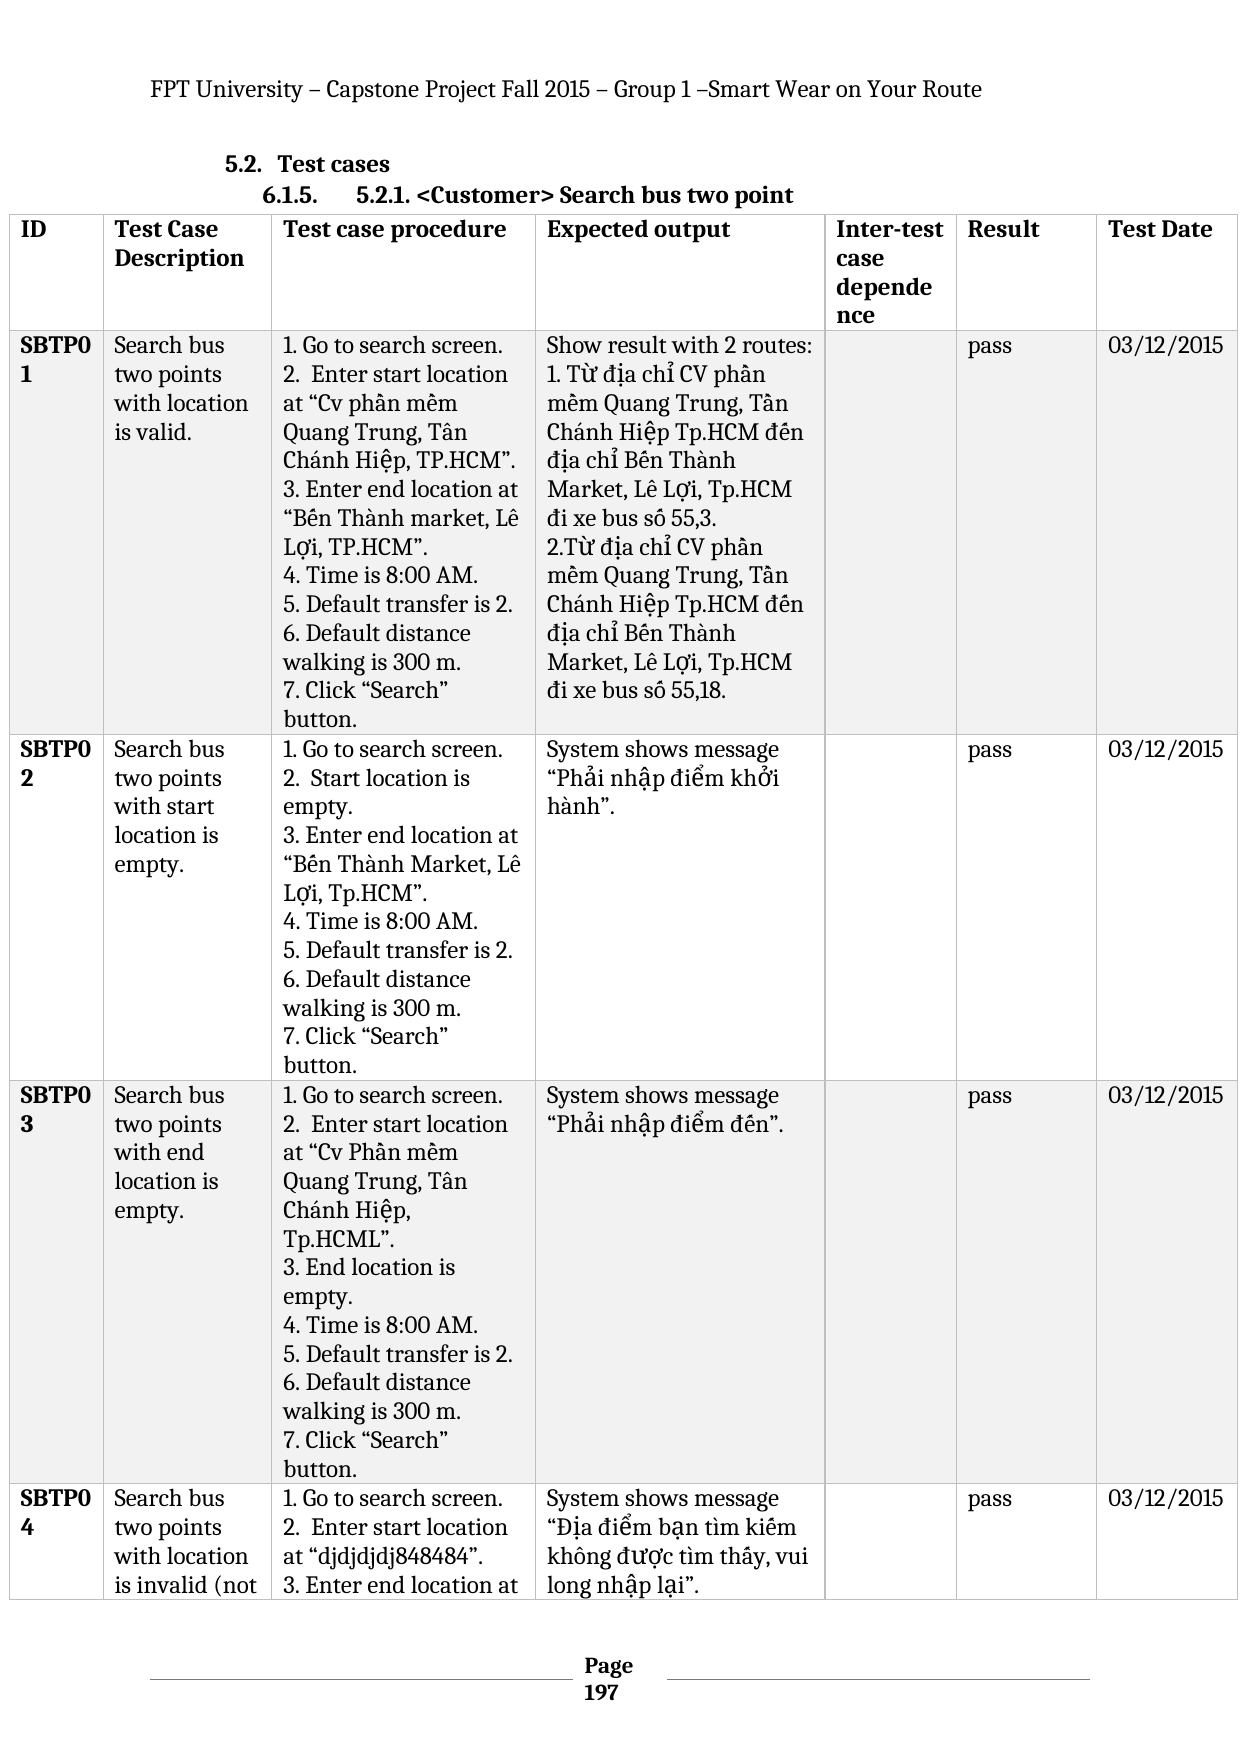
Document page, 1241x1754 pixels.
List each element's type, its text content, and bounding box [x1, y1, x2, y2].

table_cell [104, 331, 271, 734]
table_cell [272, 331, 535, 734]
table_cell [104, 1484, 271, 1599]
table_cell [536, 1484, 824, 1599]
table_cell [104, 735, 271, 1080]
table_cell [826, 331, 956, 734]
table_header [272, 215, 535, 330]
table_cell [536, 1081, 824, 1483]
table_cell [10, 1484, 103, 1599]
subtitle Test cases [225, 150, 1090, 179]
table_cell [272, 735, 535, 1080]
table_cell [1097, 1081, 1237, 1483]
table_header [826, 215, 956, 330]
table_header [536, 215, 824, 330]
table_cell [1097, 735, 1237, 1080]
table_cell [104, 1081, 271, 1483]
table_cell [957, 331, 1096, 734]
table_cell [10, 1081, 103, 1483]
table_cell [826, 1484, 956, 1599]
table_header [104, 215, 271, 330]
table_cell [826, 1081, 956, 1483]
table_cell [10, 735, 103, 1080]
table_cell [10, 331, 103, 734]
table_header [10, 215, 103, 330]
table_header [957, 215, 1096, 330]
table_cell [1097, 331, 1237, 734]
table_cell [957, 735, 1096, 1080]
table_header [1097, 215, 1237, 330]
subtitle 5.2.1. <Customer> Search bus two point [262, 181, 1090, 210]
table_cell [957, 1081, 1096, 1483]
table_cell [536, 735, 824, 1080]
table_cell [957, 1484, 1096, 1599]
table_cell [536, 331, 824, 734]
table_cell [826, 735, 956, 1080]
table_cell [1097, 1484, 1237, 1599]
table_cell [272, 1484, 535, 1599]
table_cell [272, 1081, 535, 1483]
